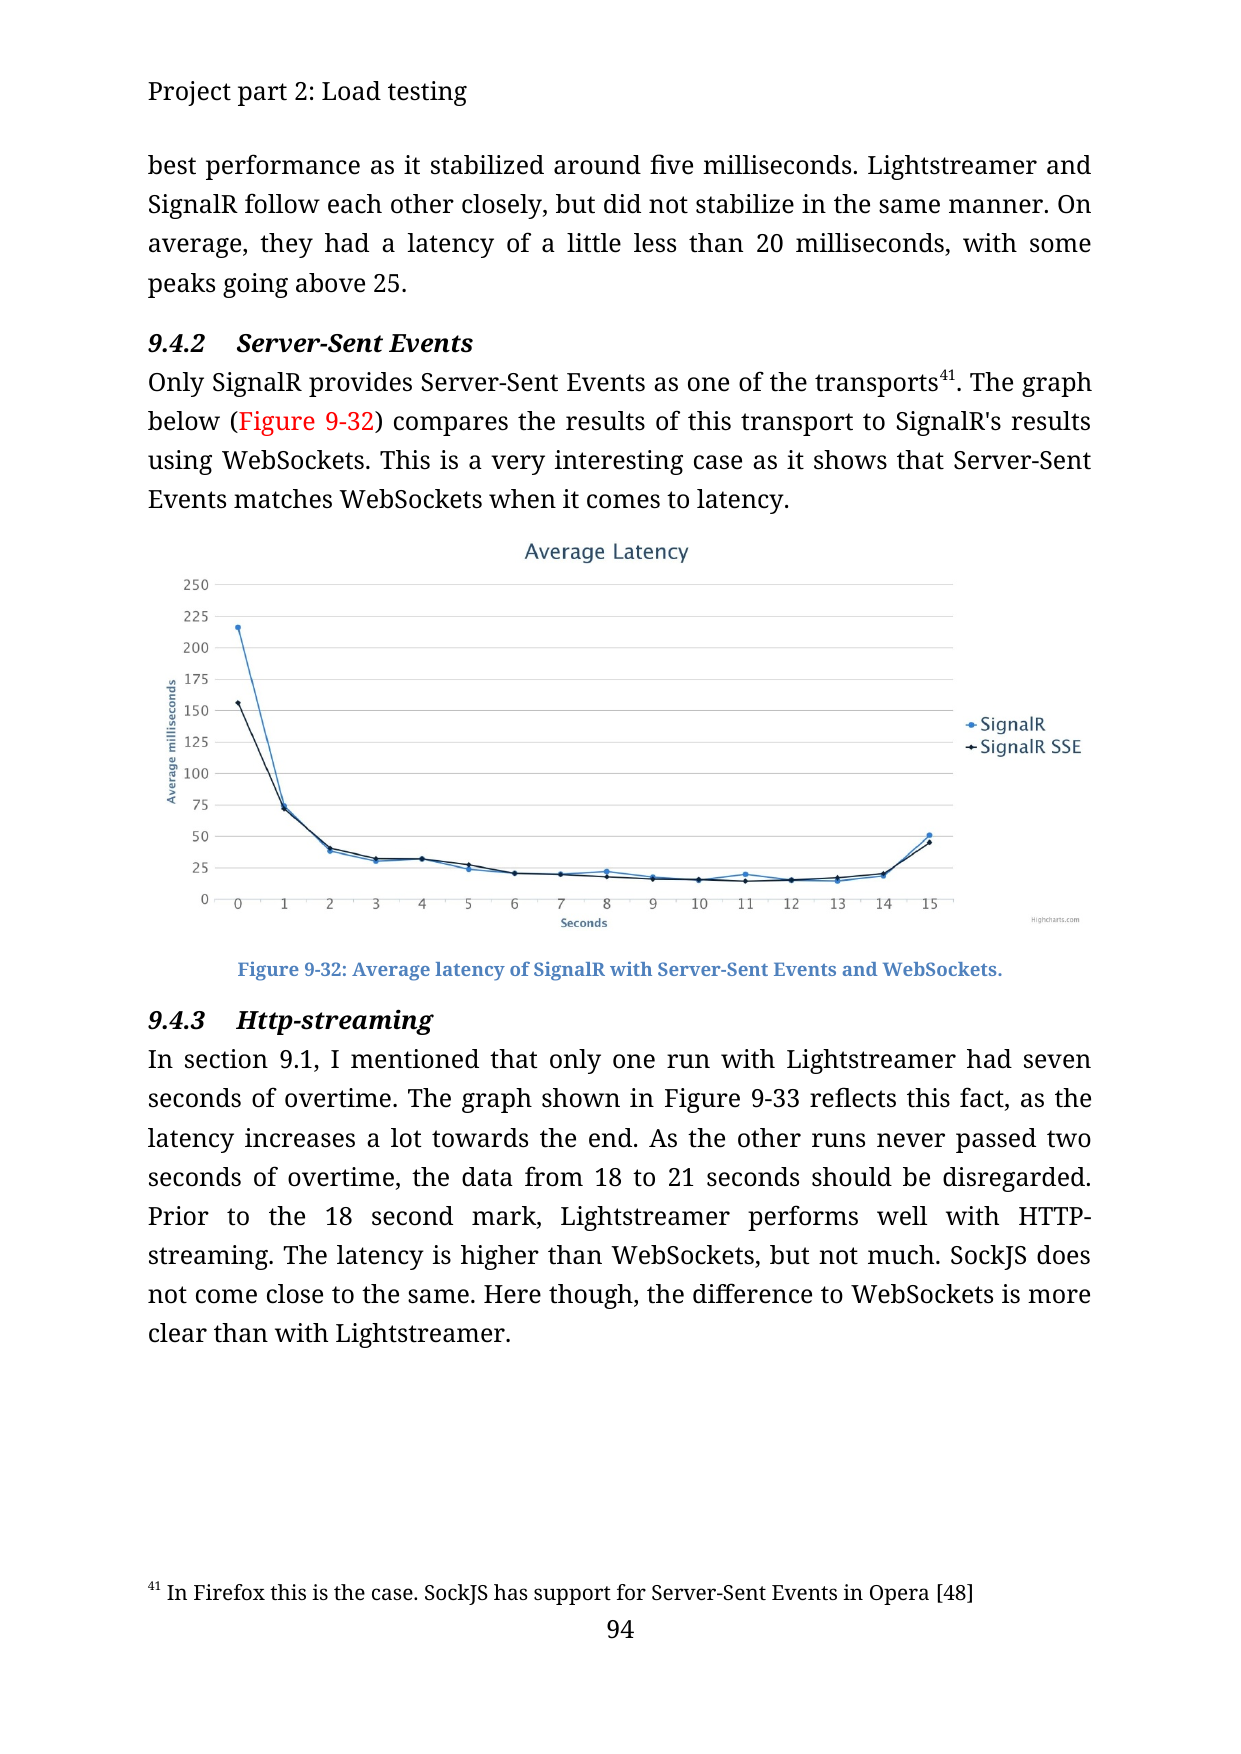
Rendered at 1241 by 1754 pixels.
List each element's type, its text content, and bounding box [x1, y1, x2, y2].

subtitle Server-Sent Events [148, 325, 1092, 359]
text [148, 148, 1092, 299]
subtitle Http-streaming [148, 1003, 1092, 1037]
picture [155, 541, 1086, 931]
